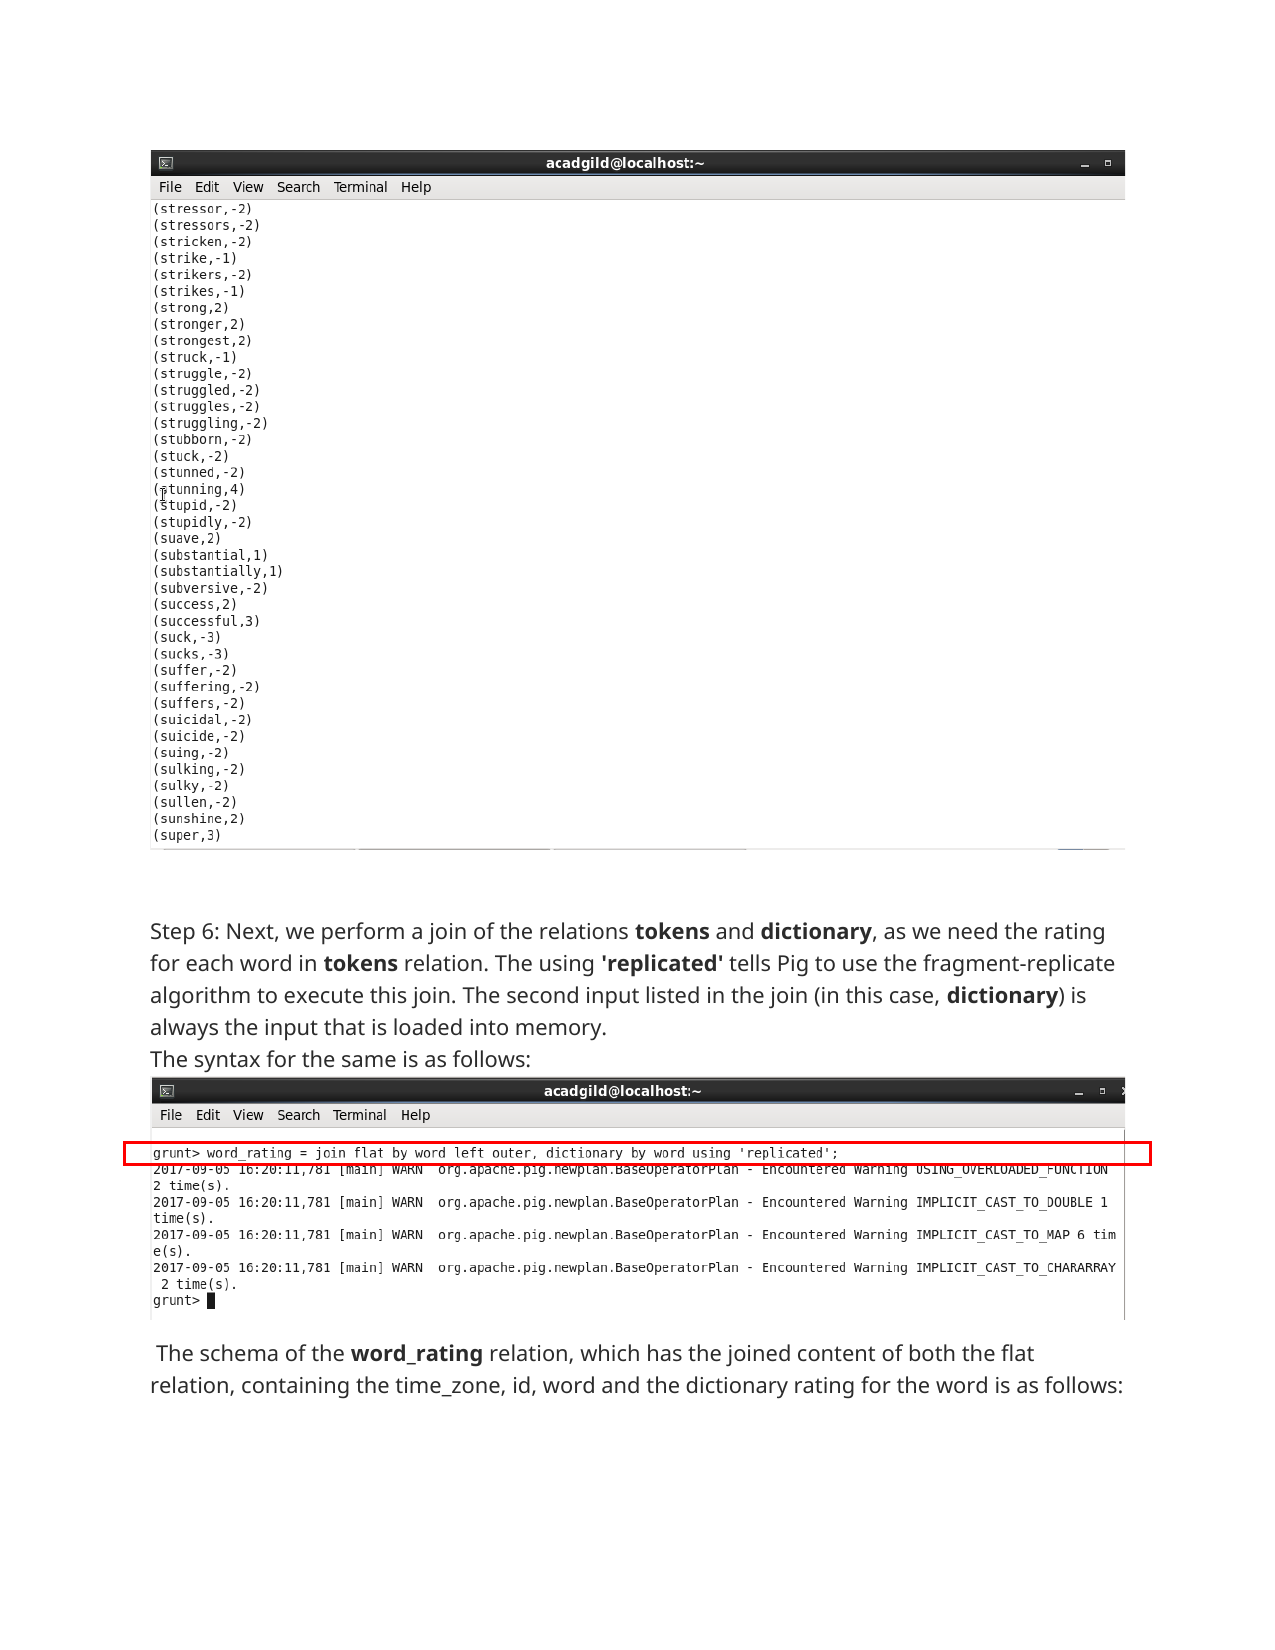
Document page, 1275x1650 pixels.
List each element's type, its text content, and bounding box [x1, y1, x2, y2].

picture [150, 1144, 1125, 1163]
picture [150, 150, 1125, 850]
picture [150, 1166, 1125, 1320]
picture [150, 1076, 1125, 1141]
text The schema of the word_rating relation, which has the joined content of both the flat relation, containing the time_zone, id, word and the dictionary rating for the word is as follows: [150, 1338, 1125, 1400]
text Step 6: Next, we perform a join of the relations tokens and dictionary, as we need the rating for each word in tokens relation. The using 'replicated' tells Pig to use the fragment-replicate algorithm to execute this join. The second input listed in the join (in this case, dictionary) is always the input that is loaded into memory. [150, 916, 1125, 1042]
text The syntax for the same is as follows: [150, 1044, 1125, 1074]
